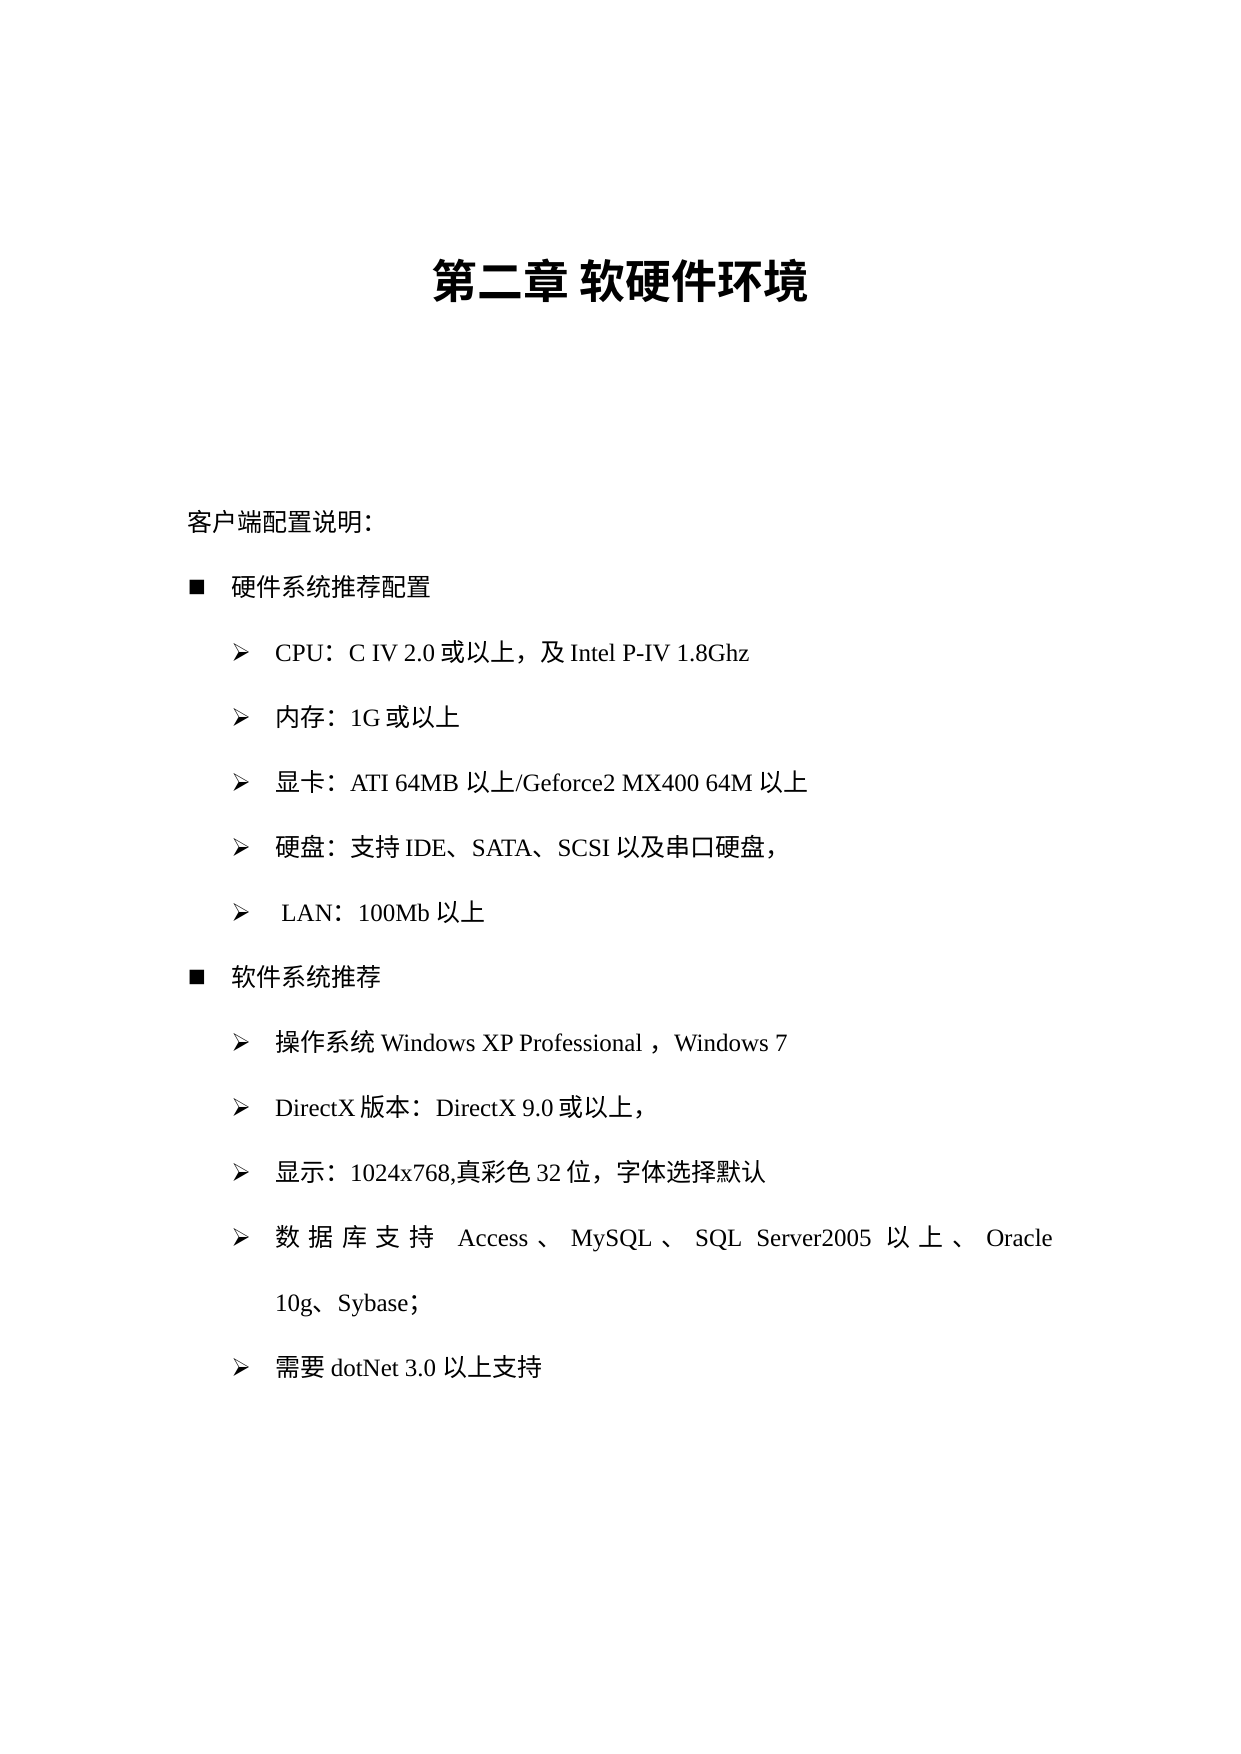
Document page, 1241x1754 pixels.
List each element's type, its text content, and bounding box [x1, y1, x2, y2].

list 软件系统推荐 [187, 943, 1053, 1008]
text 客户端配置说明： [187, 488, 1053, 553]
list CPU：C IV 2.0或以上，及Intel P-IV 1.8Ghz [231, 618, 1053, 683]
list 硬盘：支持IDE、SATA、SCSI以及串口硬盘， [231, 813, 1053, 878]
list 内存：1G或以上 [231, 683, 1053, 748]
list 需要 dotNet 3.0 以上支持 [231, 1333, 1053, 1398]
list 显卡：ATI 64MB 以上/Geforce2 MX400 64M以上 [231, 748, 1053, 813]
list 操作系统 Windows XP Professional ，Windows 7 [231, 1008, 1053, 1073]
list DirectX版本：DirectX 9.0或以上， [231, 1073, 1053, 1138]
list 数据库支持 Access、MySQL、SQL Server2005以上、Oracle 10g、Sybase； [231, 1203, 1053, 1333]
list LAN：100Mb以上 [231, 878, 1053, 943]
list 硬件系统推荐配置 [187, 553, 1053, 618]
list 显示：1024x768,真彩色32位，字体选择默认 [231, 1138, 1053, 1203]
subtitle 第二章 软硬件环境 [187, 230, 1053, 327]
